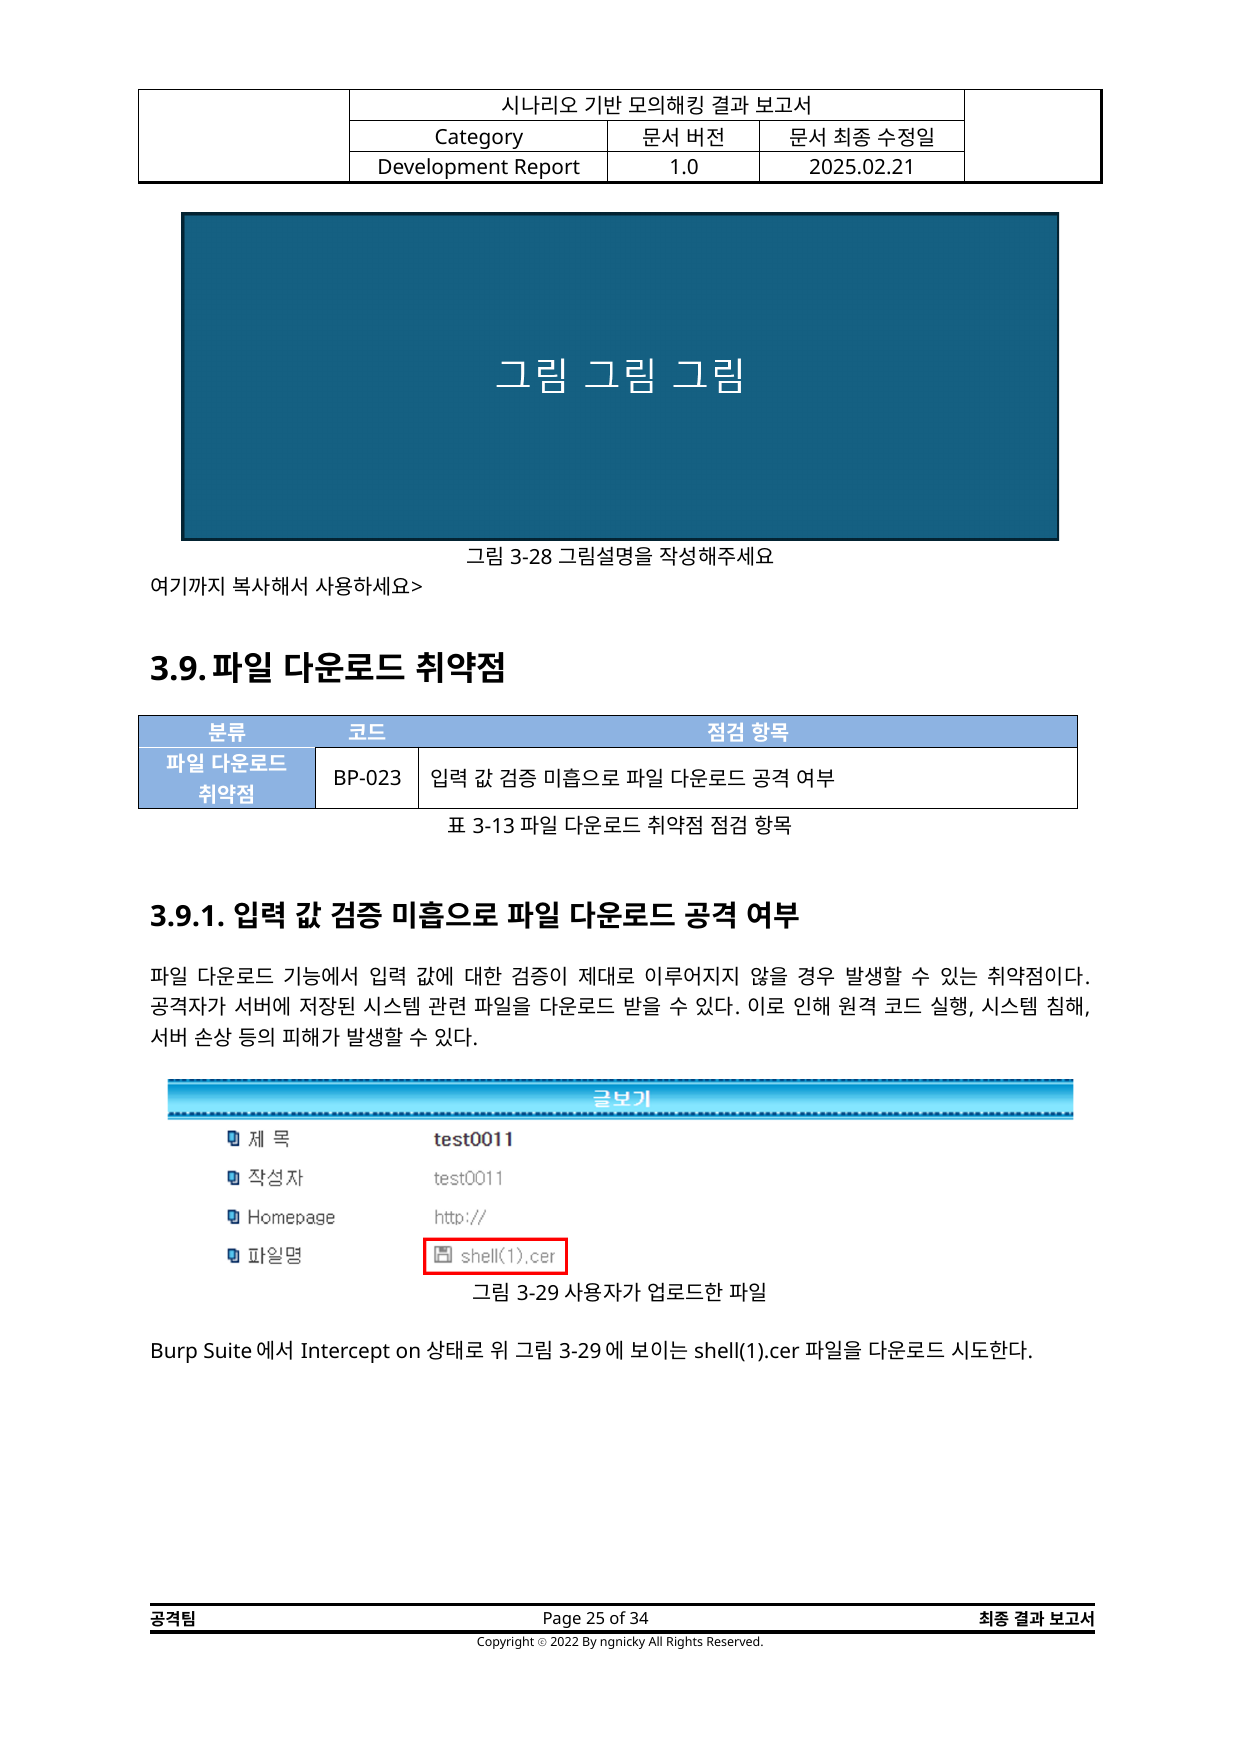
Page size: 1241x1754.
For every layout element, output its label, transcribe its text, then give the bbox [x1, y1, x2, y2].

picture [167, 1087, 1074, 1114]
table_header 점검 항목 [419, 716, 1077, 747]
picture [167, 1117, 1074, 1276]
text 파일 다운로드 기능에서 입력 값에 대한 검증이 제대로 이루어지지 않을 경우 발생할 수 있는 취약점이다. 공격자가 서버에 저장된 시스템 관련 파일을 다운로드 받을 수 있다. 이로 인해 원격 코드 실행, 시스템 침해, 서버 손상 등의 피해가 발생할 수 있다. [150, 960, 1090, 1051]
picture [167, 1079, 1074, 1084]
subtitle 파일 다운로드 취약점 [150, 642, 1090, 690]
text 여기까지 복사해서 사용하세요> [150, 571, 1090, 601]
subtitle 입력 값 검증 미흡으로 파일 다운로드 공격 여부 [150, 893, 1090, 935]
table_cell 파일 다운로드 취약점 [139, 748, 315, 808]
table_cell BP-023 [316, 748, 418, 808]
table_cell 입력 값 검증 미흡으로 파일 다운로드 공격 여부 [419, 748, 1077, 808]
picture [185, 216, 1056, 537]
table_header 코드 [315, 716, 419, 747]
table_header 분류 [139, 716, 315, 747]
